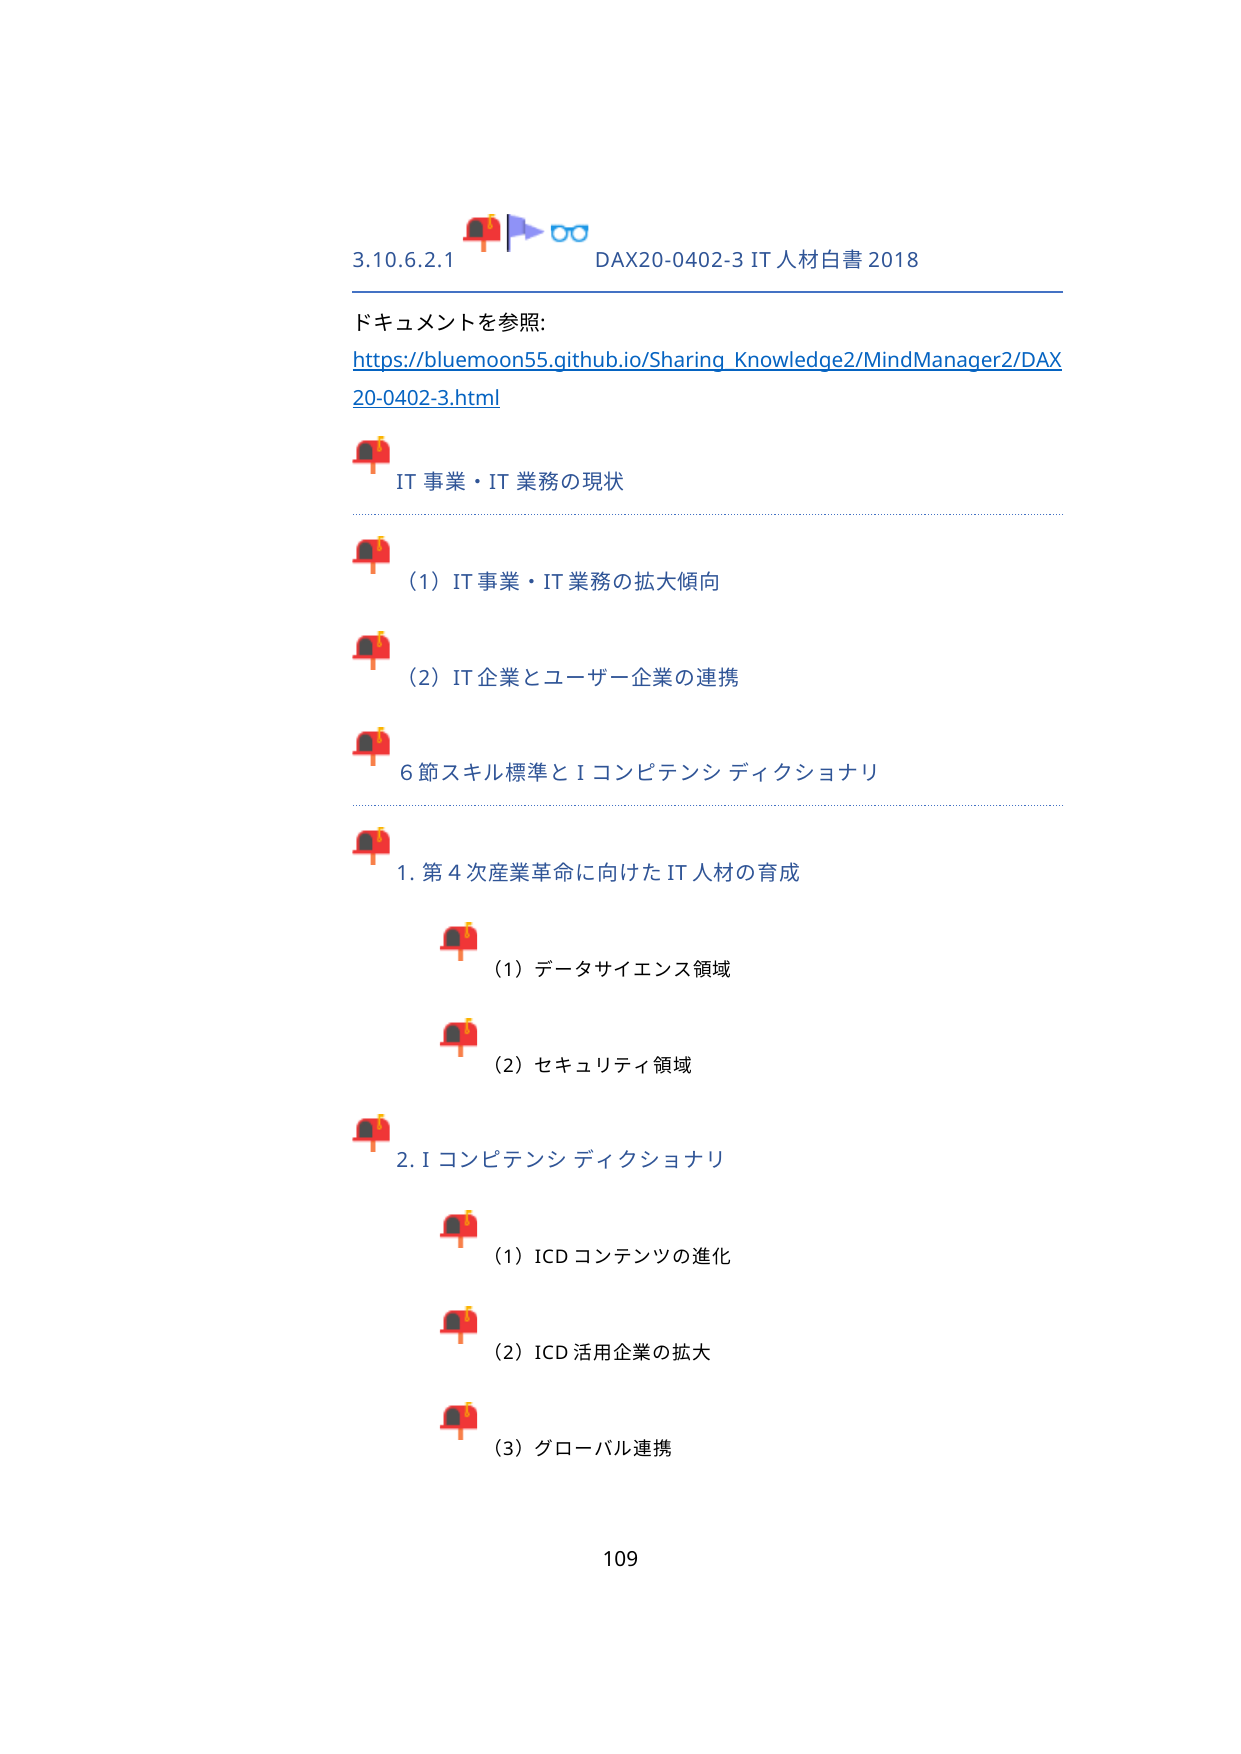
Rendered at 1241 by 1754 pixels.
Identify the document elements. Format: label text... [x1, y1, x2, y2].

picture [439, 1402, 478, 1440]
picture [506, 214, 545, 252]
text （2）iCD活用企業の拡大 [440, 1306, 1063, 1381]
picture [439, 1306, 478, 1344]
text （1）iCDコンテンツの進化 [440, 1210, 1063, 1285]
picture [352, 536, 390, 574]
text （2）IT企業とユーザー企業の連携 [352, 632, 1063, 707]
text 2. i コンピテンシ ディクショナリ [352, 1114, 1063, 1189]
text ６節スキル標準と i コンピテンシ ディクショナリ [352, 728, 1063, 806]
picture [352, 727, 390, 766]
picture [352, 827, 390, 865]
text 1. 第４次産業革命に向けたIT人材の育成 [352, 827, 1063, 902]
picture [439, 1018, 478, 1057]
picture [439, 1210, 478, 1248]
text （1）IT事業・IT業務の拡大傾向 [352, 536, 1063, 611]
picture [352, 1114, 390, 1152]
text （2）セキュリティ領域 [440, 1019, 1063, 1094]
picture [352, 631, 390, 670]
picture [550, 214, 589, 252]
picture [462, 214, 501, 252]
text （3）グローバル連携 [440, 1402, 1063, 1477]
text （1）データサイエンス領域 [440, 923, 1063, 998]
picture [439, 922, 478, 961]
text ドキュメントを参照: https://bluemoon55.github.io/Sharing_Knowledge2/MindManager2/DAX20-0402-3.html [352, 303, 1063, 416]
picture [352, 436, 390, 474]
text DAX20-0402-3 IT人材白書2018 [352, 214, 1063, 291]
text IT 事業・IT 業務の現状 [352, 436, 1063, 515]
